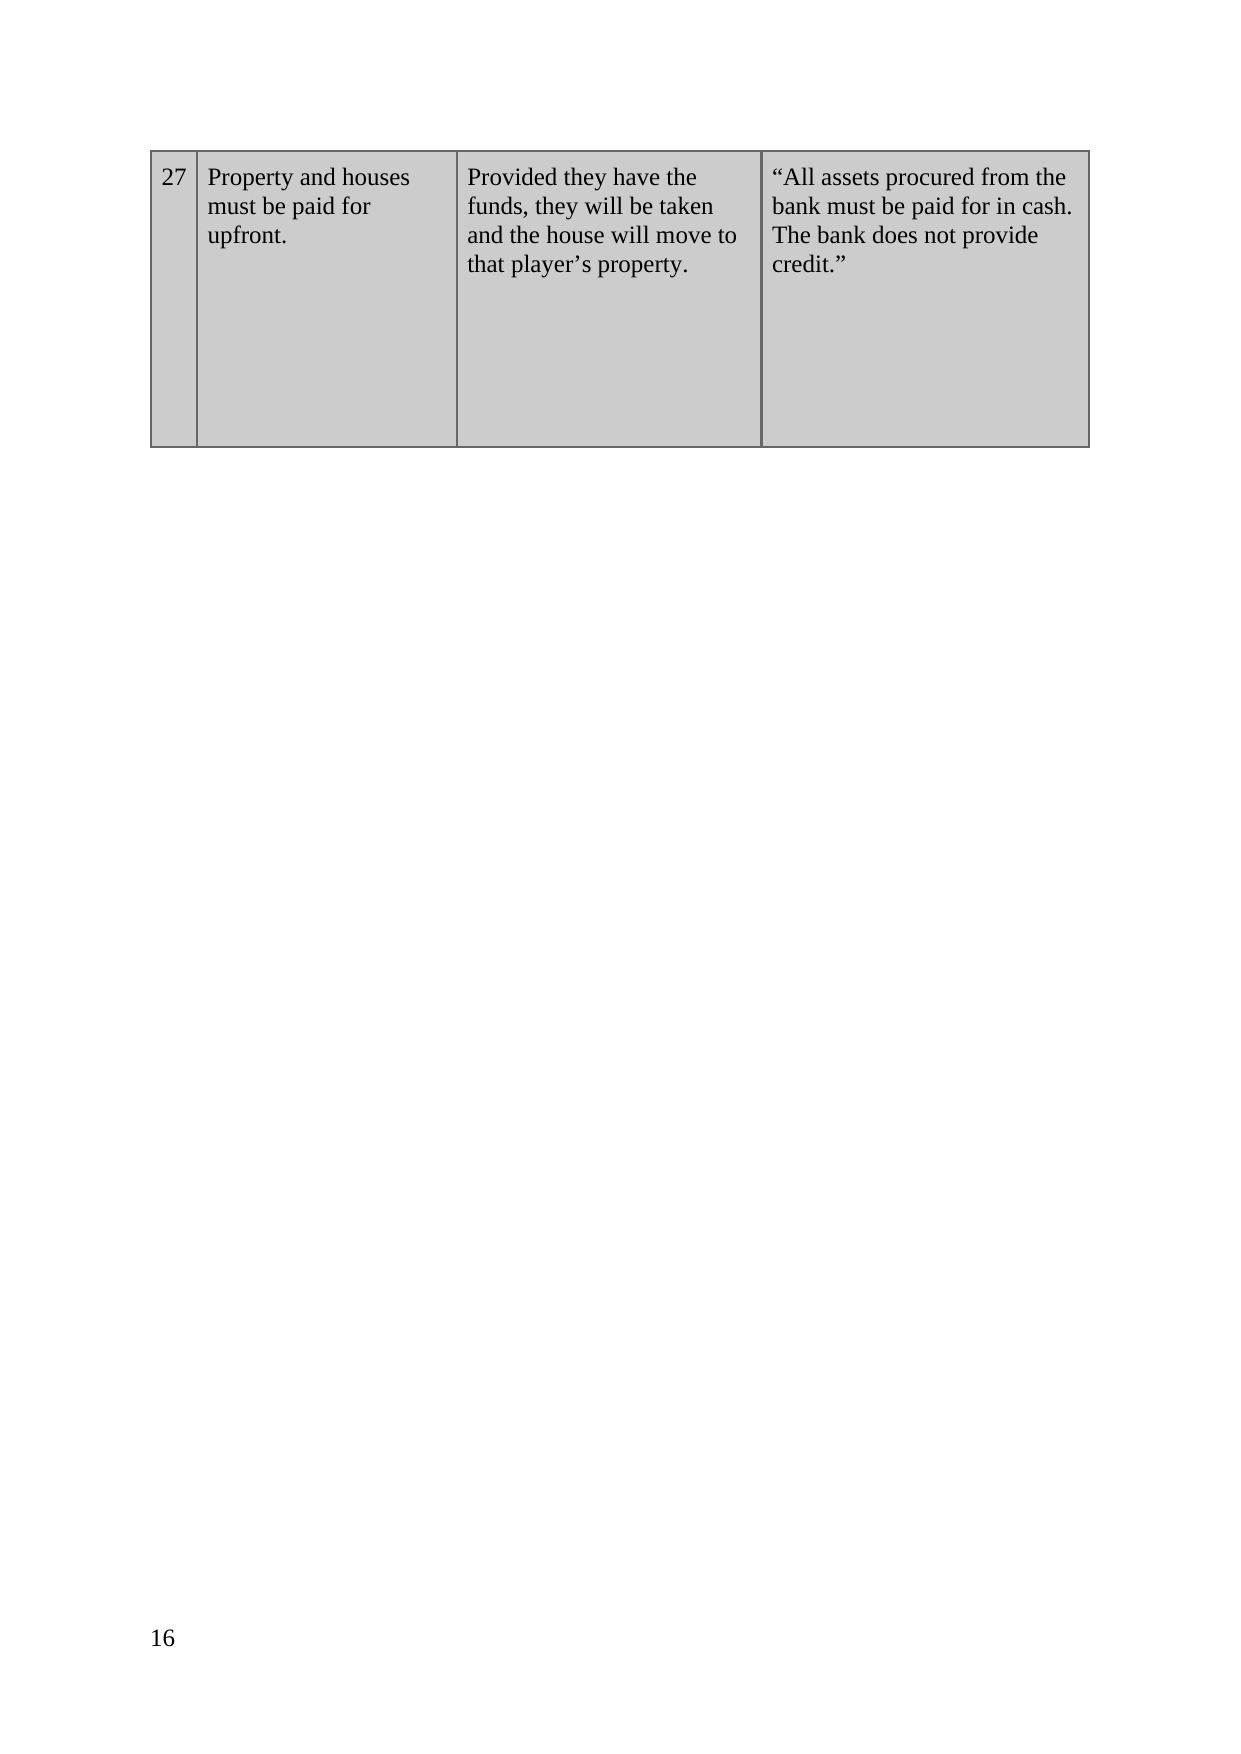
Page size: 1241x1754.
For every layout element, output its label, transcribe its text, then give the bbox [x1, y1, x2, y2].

table_cell “All assets procured from the bank must be paid for in cash. The bank does not provide credit.” [763, 152, 1088, 446]
table_cell 27 [152, 152, 196, 446]
table_cell Property and houses must be paid for upfront. [198, 152, 456, 446]
table_cell Provided they have the funds, they will be taken and the house will move to that player’s property. [458, 152, 760, 446]
